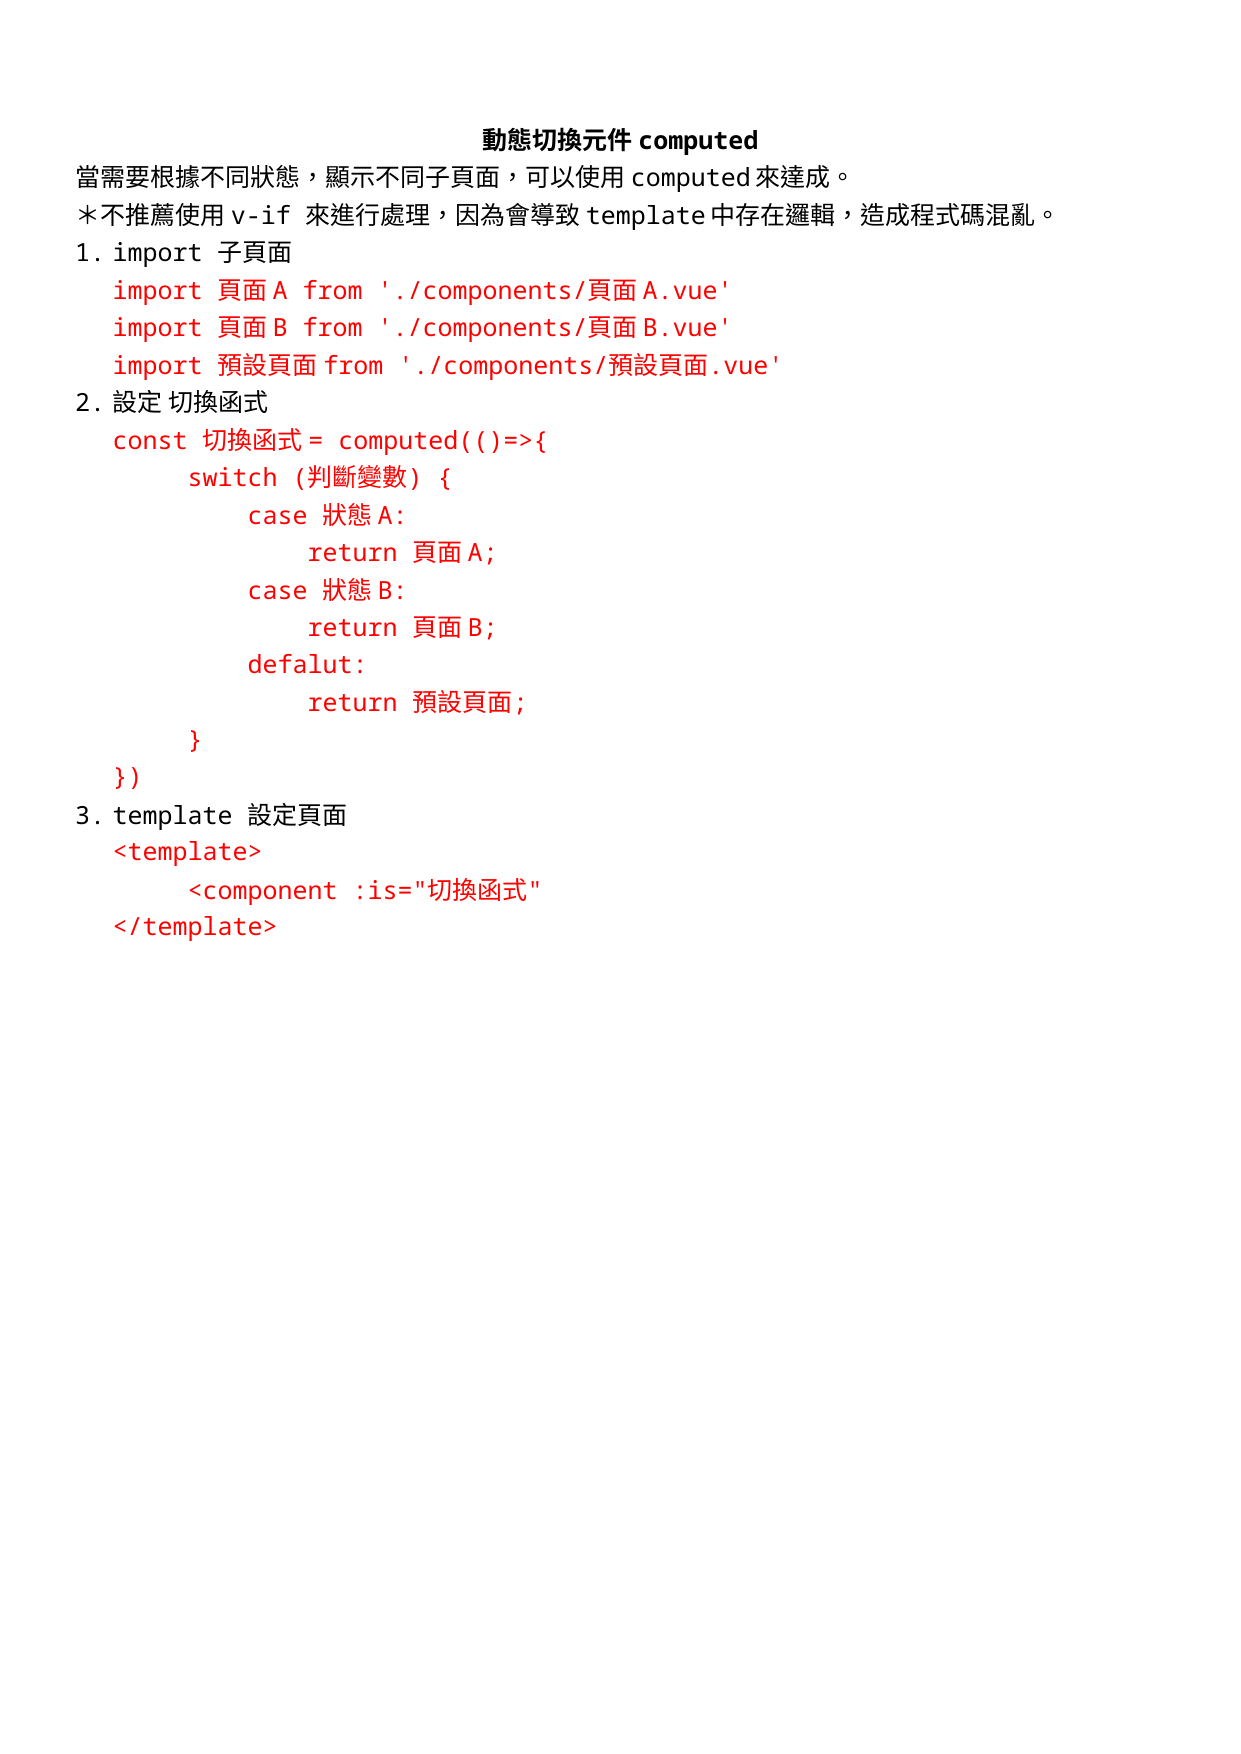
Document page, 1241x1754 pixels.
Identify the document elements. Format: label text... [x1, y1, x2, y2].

list template 設定頁面 [75, 794, 1165, 832]
list import 頁面B from './components/頁面B.vue' [112, 307, 1165, 344]
list import 頁面A from './components/頁面A.vue' [112, 269, 1165, 307]
text 當需要根據不同狀態，顯示不同子頁面，可以使用 computed來達成。 [75, 157, 1165, 194]
list switch (判斷變數) { [112, 457, 1165, 494]
list import 子頁面 [75, 232, 1165, 269]
list defalut: [112, 644, 1165, 682]
list const 切換函式 = computed(()=>{ [112, 419, 1165, 457]
list case 狀態A: [112, 494, 1165, 532]
text ＊不推薦使用 v-if 來進行處理，因為會導致template中存在邏輯，造成程式碼混亂。 [75, 194, 1165, 232]
list <component :is="切換函式" [112, 869, 1165, 907]
list case 狀態B: [112, 569, 1165, 607]
list return 預設頁面; [112, 682, 1165, 719]
list 設定 切換函式 [75, 382, 1165, 419]
list <template> [112, 832, 1165, 869]
list </template> [112, 907, 1165, 944]
list return 頁面B; [112, 607, 1165, 644]
list }) [112, 757, 1165, 794]
list import 預設頁面 from './components/預設頁面.vue' [112, 344, 1165, 382]
list return 頁面A; [112, 532, 1165, 569]
subtitle 動態切換元件 computed [75, 119, 1165, 157]
list } [112, 719, 1165, 757]
